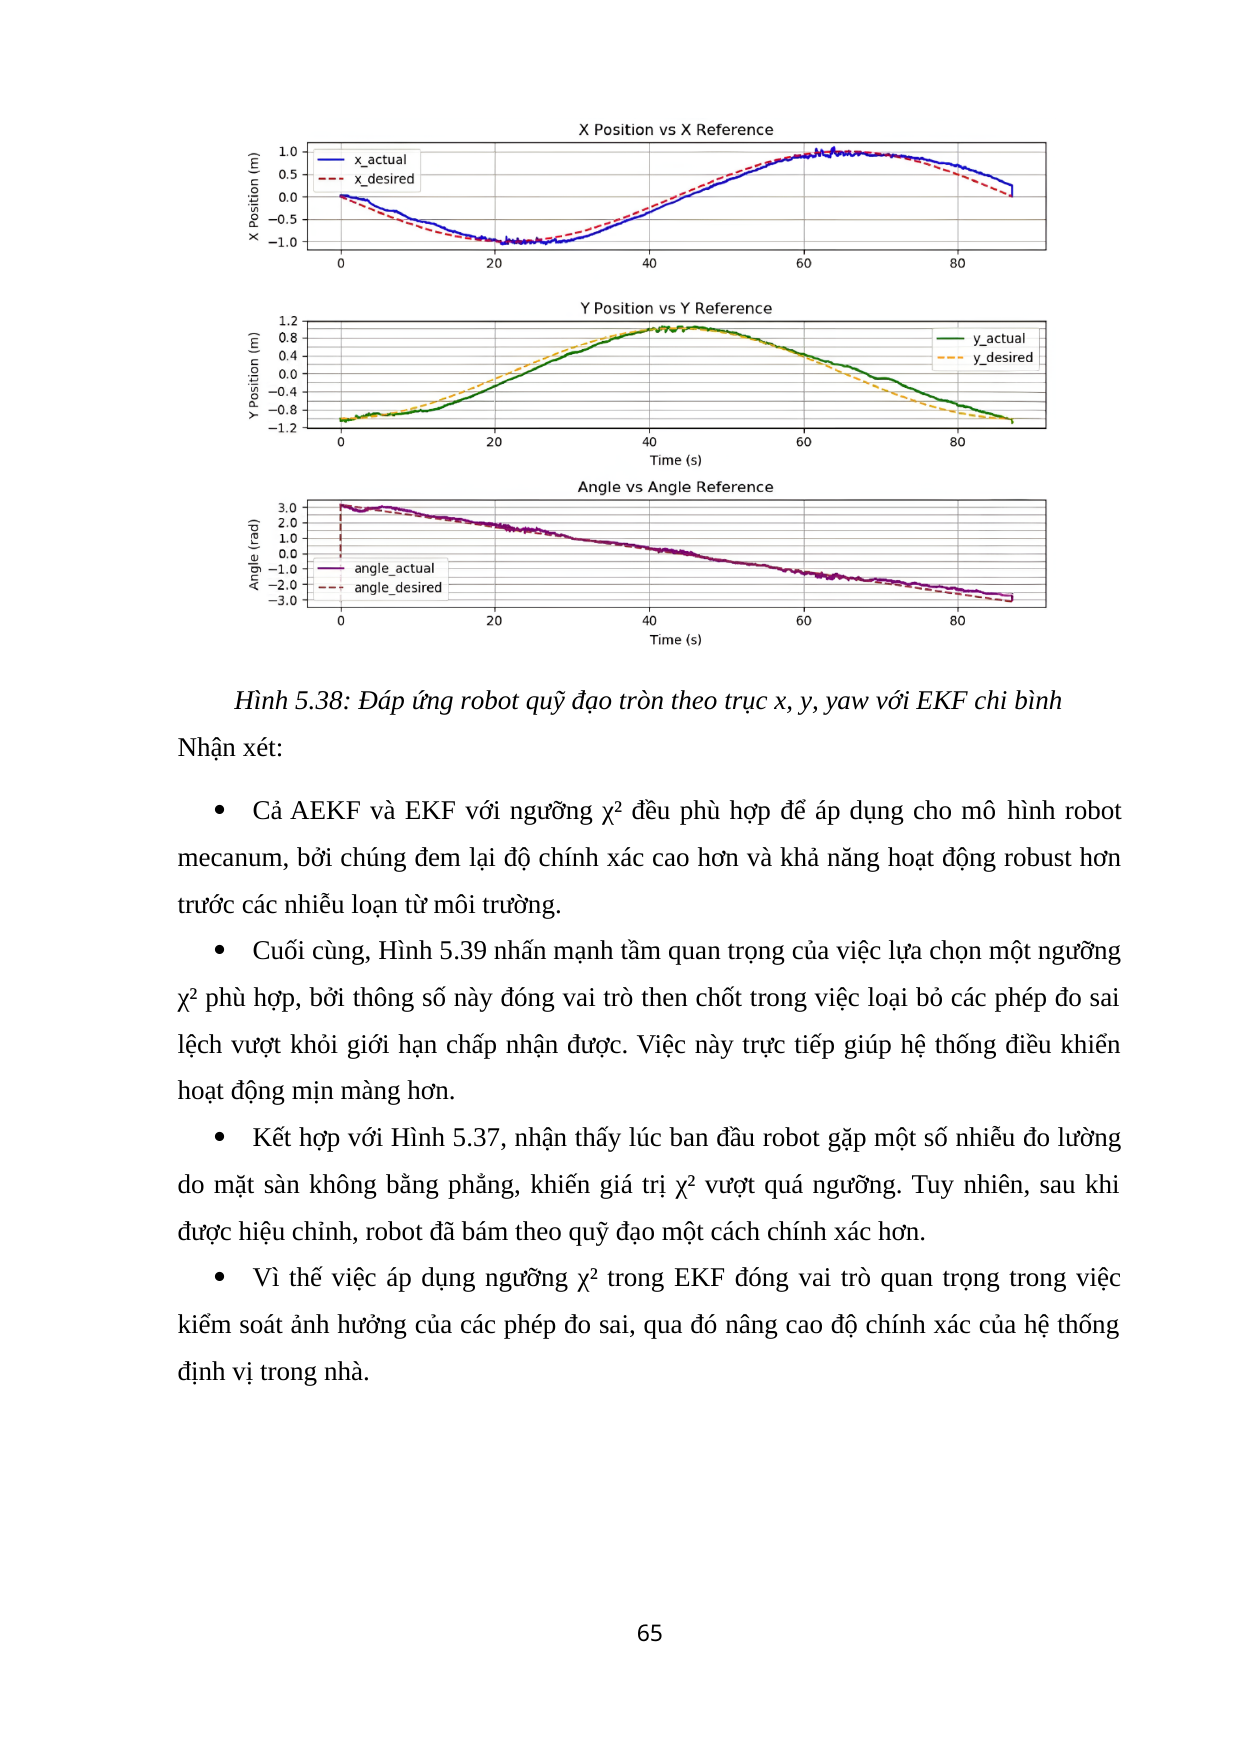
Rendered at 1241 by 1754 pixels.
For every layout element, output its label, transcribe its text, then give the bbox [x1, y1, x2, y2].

list Cuối cùng, Hình 5.39 nhấn mạnh tầm quan trọng của việc lựa chọn một ngưỡng χ² phù hợp, bởi thông số này đóng vai trò then chốt trong việc loại bỏ các phép đo sai lệch vượt khỏi giới hạn chấp nhận được. Việc này trực tiếp giúp hệ thống điều khiển hoạt động mịn màng hơn. [177, 934, 1122, 1106]
text Nhận xét: [177, 731, 1122, 762]
text Hình 5.38: Đáp ứng robot quỹ đạo tròn theo trục x, y, yaw với EKF chi bình [177, 684, 1122, 715]
picture [243, 118, 1056, 652]
list Vì thế việc áp dụng ngưỡng χ² trong EKF đóng vai trò quan trọng trong việc kiểm soát ảnh hưởng của các phép đo sai, qua đó nâng cao độ chính xác của hệ thống định vị trong nhà. [177, 1261, 1122, 1386]
list Kết hợp với Hình 5.37, nhận thấy lúc ban đầu robot gặp một số nhiễu đo lường do mặt sàn không bằng phẳng, khiến giá trị χ² vượt quá ngưỡng. Tuy nhiên, sau khi được hiệu chỉnh, robot đã bám theo quỹ đạo một cách chính xác hơn. [177, 1121, 1122, 1246]
list Cả AEKF và EKF với ngưỡng χ² đều phù hợp để áp dụng cho mô hình robot mecanum, bởi chúng đem lại độ chính xác cao hơn và khả năng hoạt động robust hơn trước các nhiễu loạn từ môi trường. [177, 794, 1122, 919]
